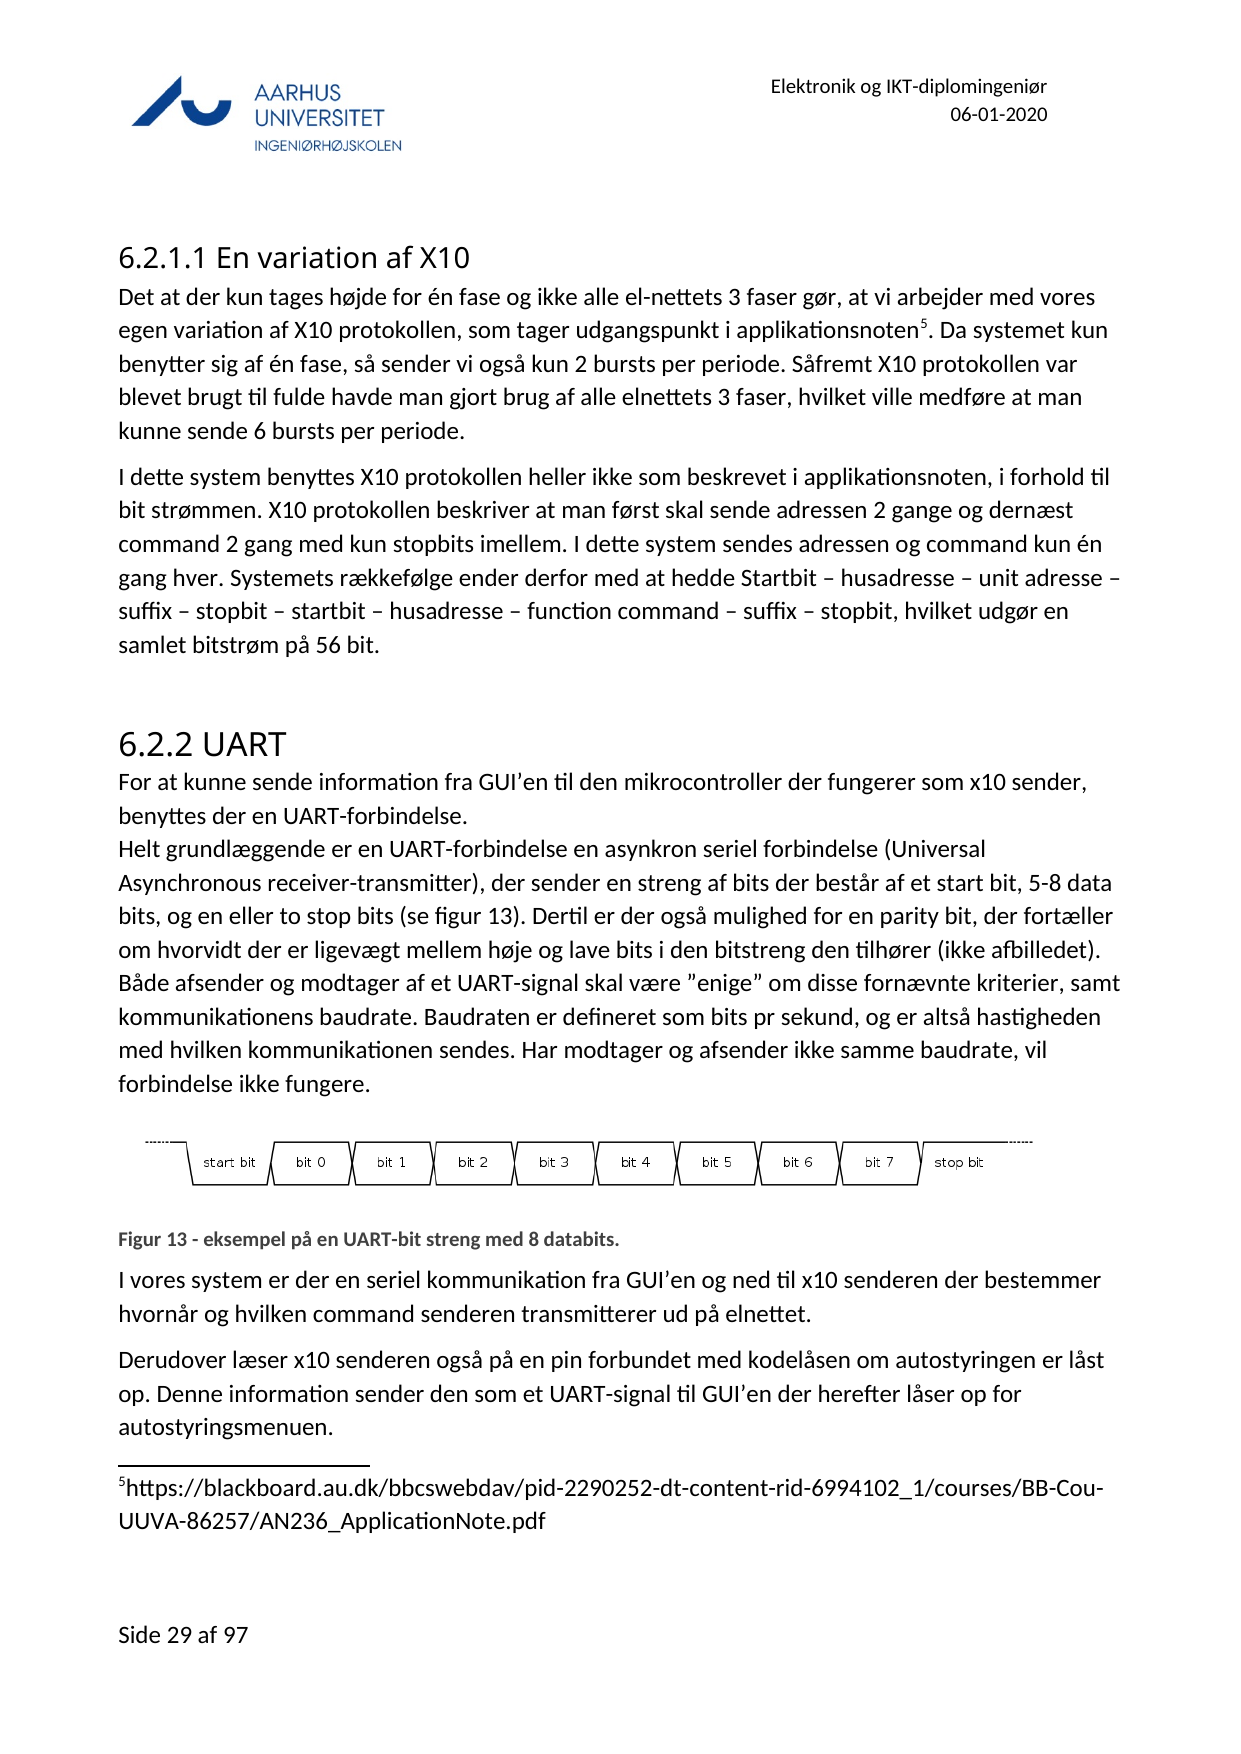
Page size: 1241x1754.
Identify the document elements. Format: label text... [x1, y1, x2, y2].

picture [118, 1114, 1059, 1212]
picture [129, 73, 432, 156]
text Det at der kun tages højde for én fase og ikke alle el-nettets 3 faser gør, at vi arbejder med vores egen variation af X10 protokollen, som tager udgangspunkt i applikationsnoten. Da systemet kun benytter sig af én fase, så sender vi også kun 2 bursts per periode. Såfremt X10 protokollen var blevet brugt til fulde havde man gjort brug af alle elnettets 3 faser, hvilket ville medføre at man kunne sende 6 bursts per periode. [118, 281, 1122, 446]
text Figur 13 - eksempel på en UART-bit streng med 8 databits. [118, 1227, 1122, 1252]
text For at kunne sende information fra GUI’en til den mikrocontroller der fungerer som x10 sender, benyttes der en UART-forbindelse. Helt grundlæggende er en UART-forbindelse en asynkron seriel forbindelse (Universal Asynchronous receiver-transmitter), der sender en streng af bits der består af et start bit, 5-8 data bits, og en eller to stop bits (se figur 13). Dertil er der også mulighed for en parity bit, der fortæller om hvorvidt der er ligevægt mellem høje og lave bits i den bitstreng den tilhører (ikke afbilledet). Både afsender og modtager af et UART-signal skal være ”enige” om disse fornævnte kriterier, samt kommunikationens baudrate. Baudraten er defineret som bits pr sekund, og er altså hastigheden med hvilken kommunikationen sendes. Har modtager og afsender ikke samme baudrate, vil forbindelse ikke fungere. [118, 766, 1122, 1099]
subtitle 6.2.1.1 En variation af X10 [118, 237, 1122, 277]
text I dette system benyttes X10 protokollen heller ikke som beskrevet i applikationsnoten, i forhold til bit strømmen. X10 protokollen beskriver at man først skal sende adressen 2 gange og dernæst command 2 gang med kun stopbits imellem. I dette system sendes adressen og command kun én gang hver. Systemets rækkefølge ender derfor med at hedde Startbit – husadresse – unit adresse – suffix – stopbit – startbit – husadresse – function command – suffix – stopbit, hvilket udgør en samlet bitstrøm på 56 bit. [118, 461, 1122, 659]
text I vores system er der en seriel kommunikation fra GUI’en og ned til x10 senderen der bestemmer hvornår og hvilken command senderen transmitterer ud på elnettet. [118, 1264, 1122, 1329]
subtitle 6.2.2 UART [118, 721, 1122, 766]
